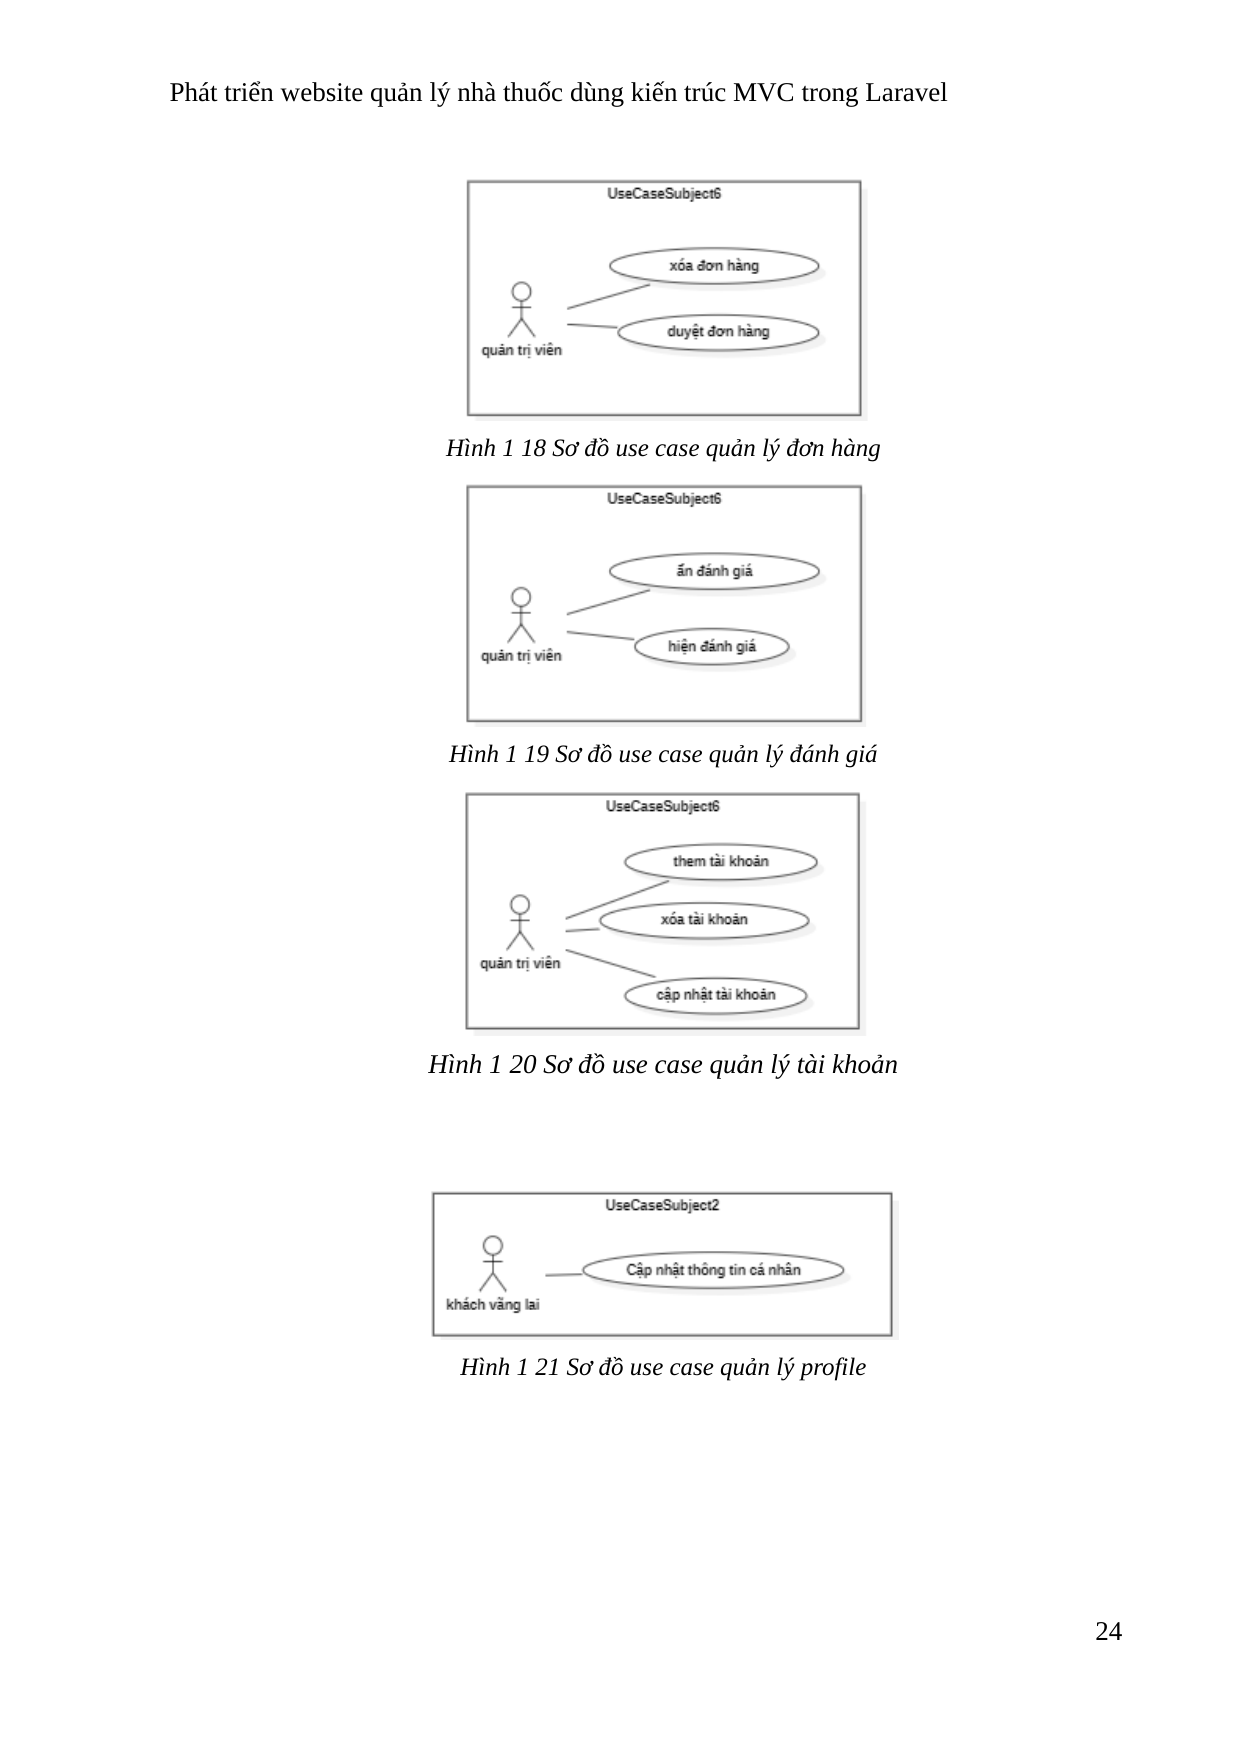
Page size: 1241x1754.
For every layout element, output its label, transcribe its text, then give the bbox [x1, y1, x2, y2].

picture [462, 483, 867, 727]
picture [458, 788, 871, 1036]
picture [461, 177, 868, 421]
text Hình 1 20 Sơ đồ use case quản lý tài khoản [207, 1048, 1122, 1079]
picture [430, 1191, 899, 1340]
